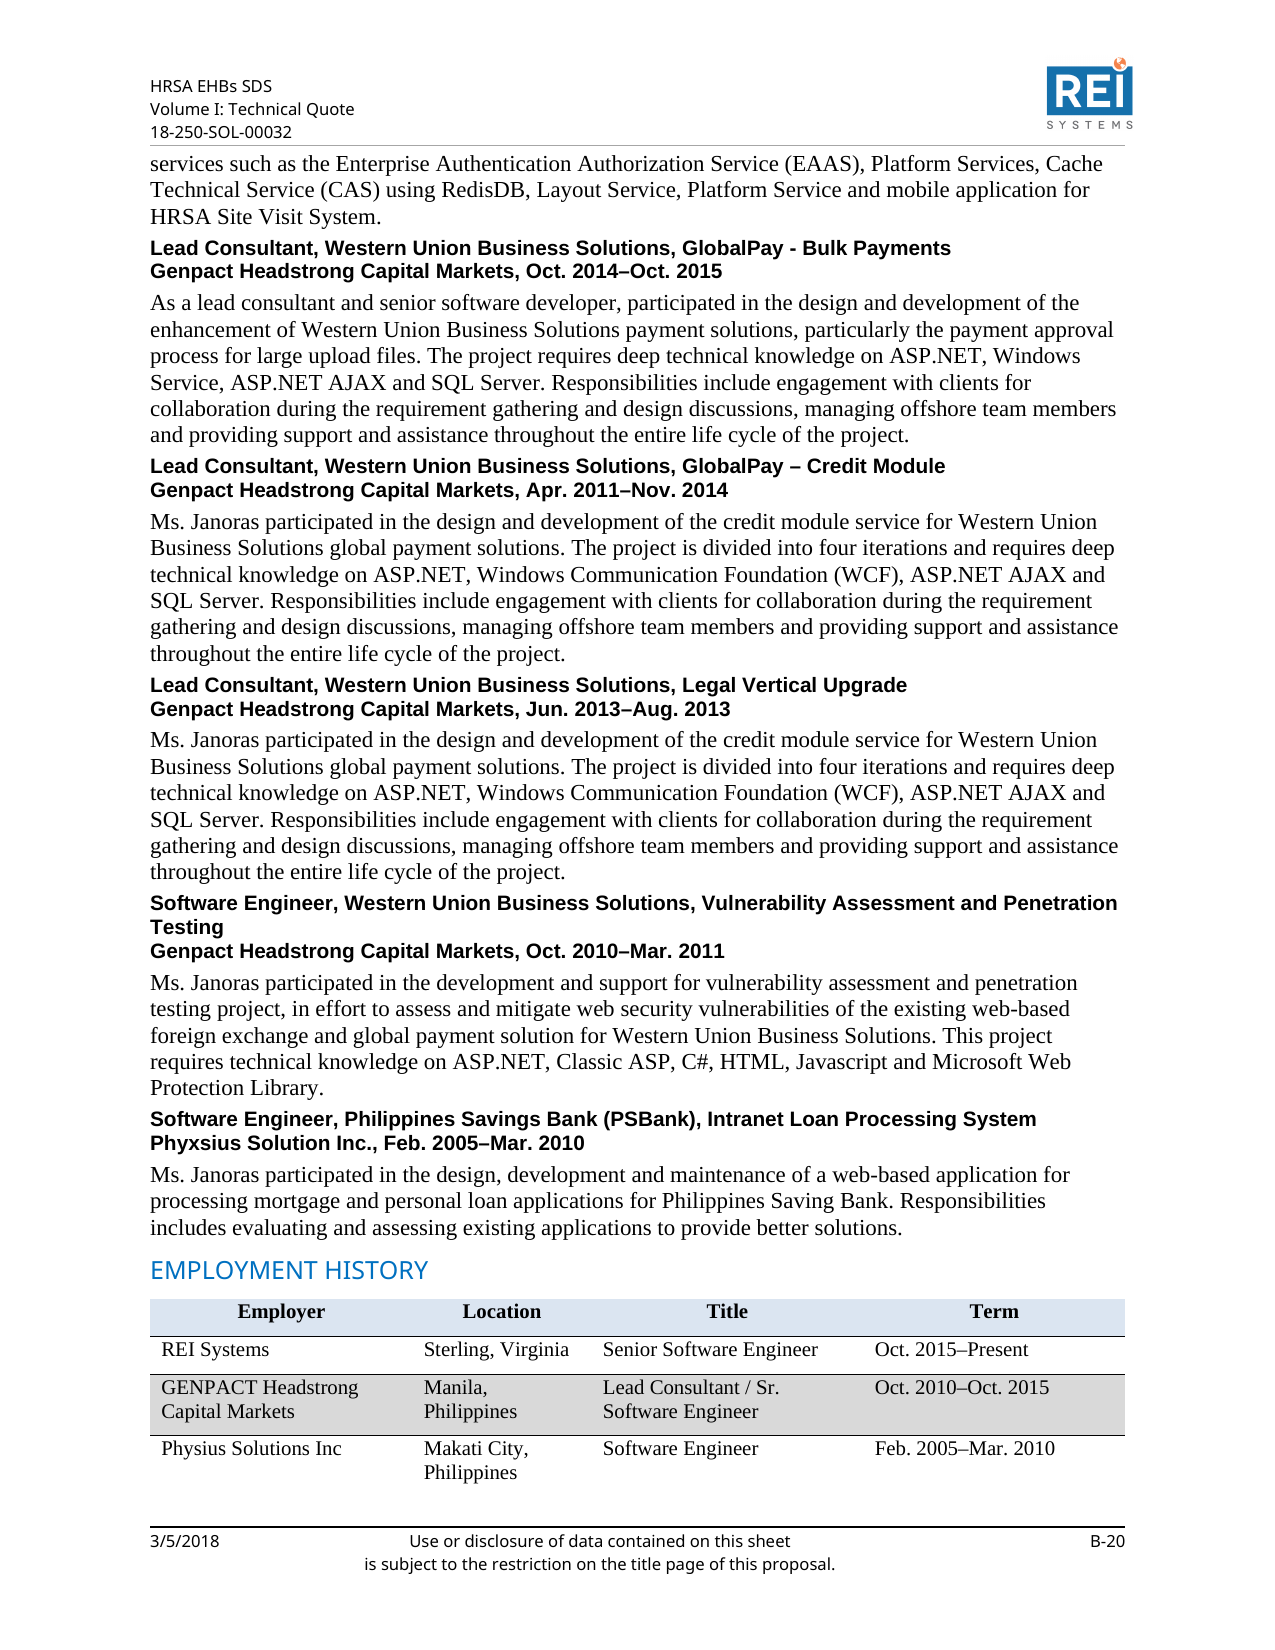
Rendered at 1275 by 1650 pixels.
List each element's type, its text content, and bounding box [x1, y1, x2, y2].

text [150, 150, 1125, 229]
text Ms. Janoras participated in the design and development of the credit module service for Western Union Business Solutions global payment solutions. The project is divided into four iterations and requires deep technical knowledge on ASP.NET, Windows Communication Foundation (WCF), ASP.NET AJAX and SQL Server. Responsibilities include engagement with clients for collaboration during the requirement gathering and design discussions, managing offshore team members and providing support and assistance throughout the entire life cycle of the project. [150, 727, 1125, 885]
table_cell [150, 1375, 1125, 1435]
text As a lead consultant and senior software developer, participated in the design and development of the enhancement of Western Union Business Solutions payment solutions, particularly the payment approval process for large upload files. The project requires deep technical knowledge on ASP.NET, Windows Service, ASP.NET AJAX and SQL Server. Responsibilities include engagement with clients for collaboration during the requirement gathering and design discussions, managing offshore team members and providing support and assistance throughout the entire life cycle of the project. [150, 289, 1125, 448]
title Lead Consultant, Western Union Business Solutions, GlobalPay – Credit Module [150, 454, 1125, 478]
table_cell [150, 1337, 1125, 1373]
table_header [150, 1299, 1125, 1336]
title Genpact Headstrong Capital Markets, Oct. 2014–Oct. 2015 [150, 259, 1125, 283]
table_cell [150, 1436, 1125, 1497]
title Lead Consultant, Western Union Business Solutions, Legal Vertical Upgrade [150, 672, 1125, 696]
text Ms. Janoras participated in the development and support for vulnerability assessment and penetration testing project, in effort to assess and mitigate web security vulnerabilities of the existing web-based foreign exchange and global payment solution for Western Union Business Solutions. This project requires technical knowledge on ASP.NET, Classic ASP, C#, HTML, Javascript and Microsoft Web Protection Library. [150, 969, 1125, 1101]
title Software Engineer, Western Union Business Solutions, Vulnerability Assessment and Penetration Testing [150, 891, 1125, 939]
title Genpact Headstrong Capital Markets, Jun. 2013–Aug. 2013 [150, 696, 1125, 720]
text Ms. Janoras participated in the design and development of the credit module service for Western Union Business Solutions global payment solutions. The project is divided into four iterations and requires deep technical knowledge on ASP.NET, Windows Communication Foundation (WCF), ASP.NET AJAX and SQL Server. Responsibilities include engagement with clients for collaboration during the requirement gathering and design discussions, managing offshore team members and providing support and assistance throughout the entire life cycle of the project. [150, 508, 1125, 666]
title Genpact Headstrong Capital Markets, Oct. 2010–Mar. 2011 [150, 939, 1125, 963]
title Lead Consultant, Western Union Business Solutions, GlobalPay - Bulk Payments [150, 235, 1125, 259]
subtitle Employment History [150, 1253, 1125, 1287]
picture [1045, 55, 1135, 131]
text Ms. Janoras participated in the design, development and maintenance of a web-based application for processing mortgage and personal loan applications for Philippines Saving Bank. Responsibilities includes evaluating and assessing existing applications to provide better solutions. [150, 1161, 1125, 1240]
title Phyxsius Solution Inc., Feb. 2005–Mar. 2010 [150, 1131, 1125, 1155]
title Genpact Headstrong Capital Markets, Apr. 2011–Nov. 2014 [150, 478, 1125, 502]
title Software Engineer, Philippines Savings Bank (PSBank), Intranet Loan Processing System [150, 1107, 1125, 1131]
